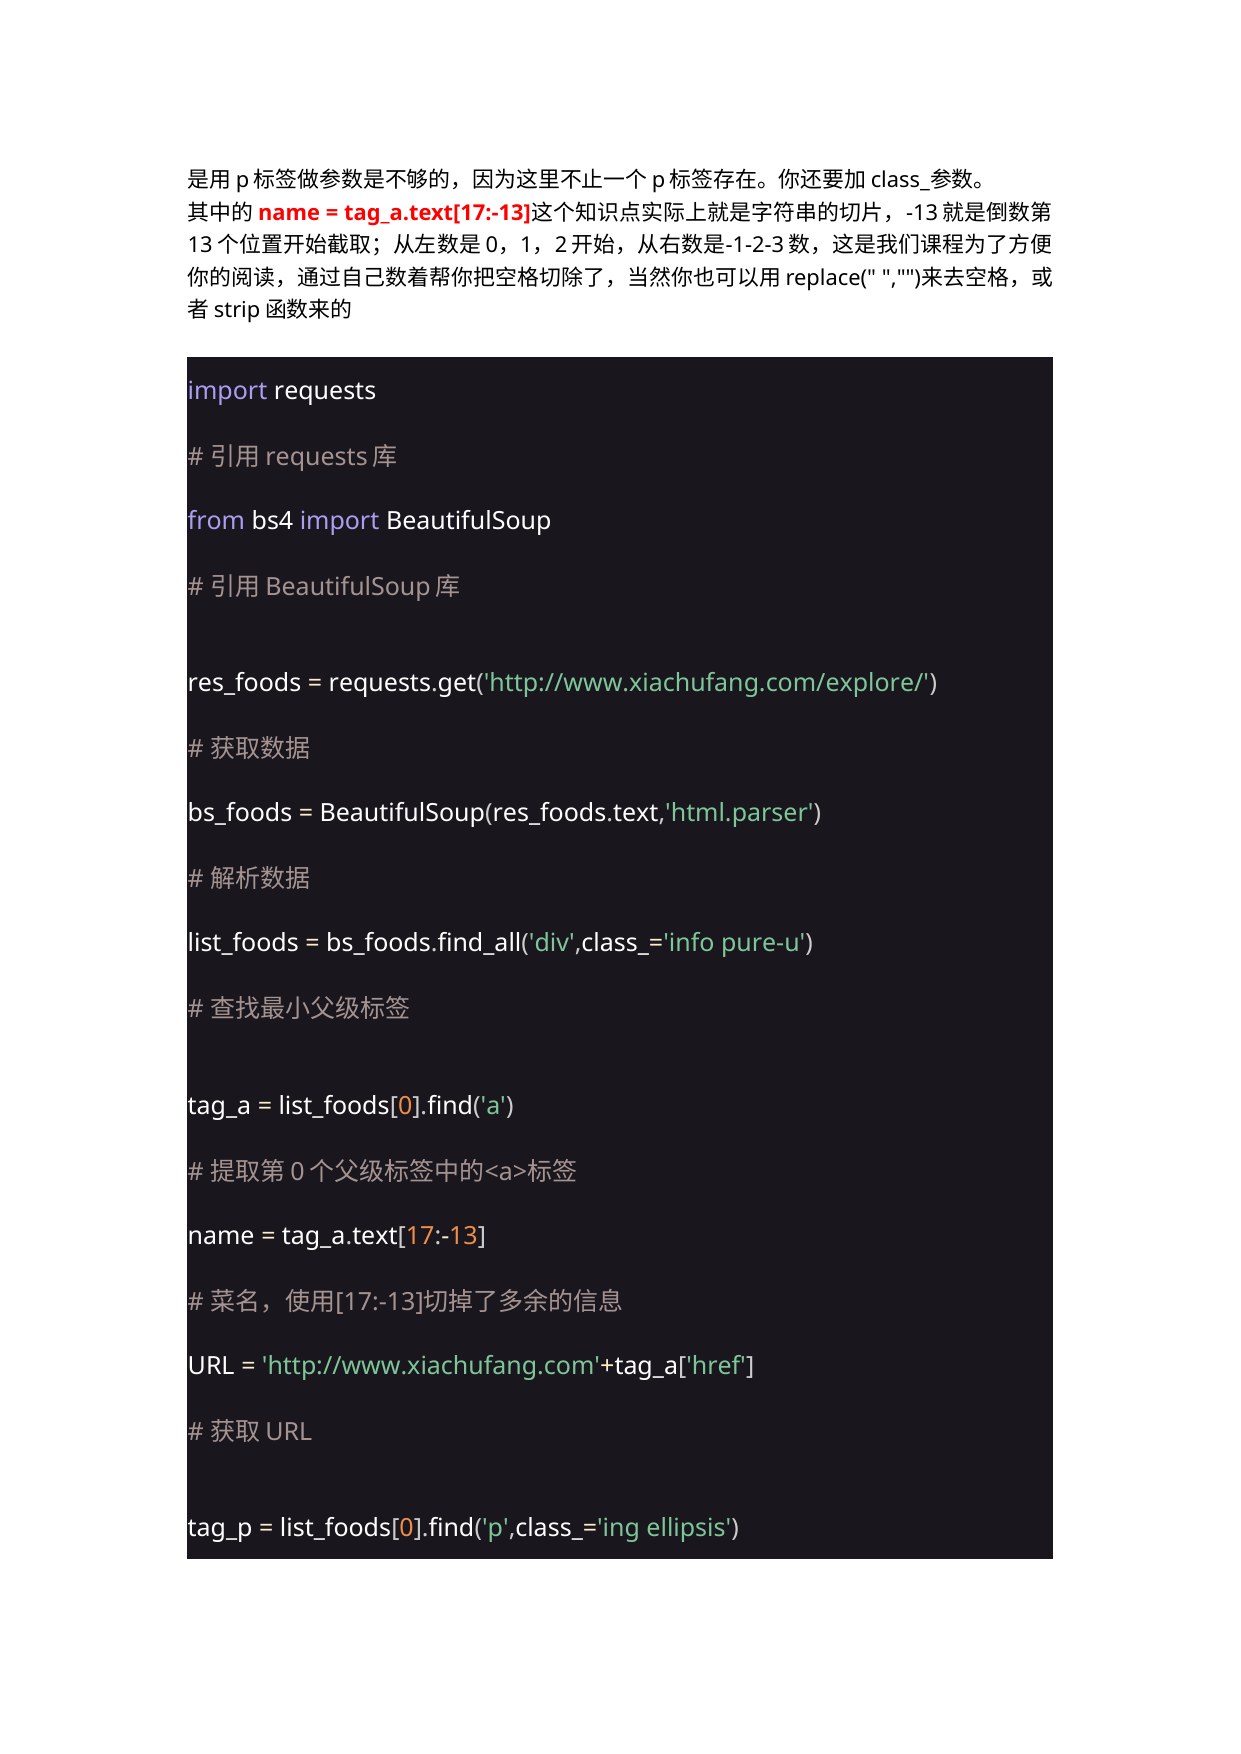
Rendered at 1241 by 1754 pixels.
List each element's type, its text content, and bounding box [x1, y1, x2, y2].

text # 获取URL [187, 1397, 1053, 1462]
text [187, 162, 1053, 194]
text URL = 'http://www.xiachufang.com'+tag_a['href'] [187, 1332, 1053, 1397]
text # 菜名，使用[17:-13]切掉了多余的信息 [187, 1267, 1053, 1332]
text # 获取数据 [187, 714, 1053, 779]
text # 引用BeautifulSoup库 [187, 552, 1053, 617]
text tag_p = list_foods[0].find('p',class_='ing ellipsis') [187, 1494, 1053, 1559]
text bs_foods = BeautifulSoup(res_foods.text,'html.parser') [187, 779, 1053, 844]
text # 解析数据 [187, 844, 1053, 909]
text # 提取第0个父级标签中的<a>标签 [187, 1137, 1053, 1202]
text from bs4 import BeautifulSoup [187, 487, 1053, 552]
text name = tag_a.text[17:-13] [187, 1202, 1053, 1267]
text res_foods = requests.get('http://www.xiachufang.com/explore/') [187, 649, 1053, 714]
text 其中的name = tag_a.text[17:-13]这个知识点实际上就是字符串的切片，-13就是倒数第13个位置开始截取；从左数是0，1，2开始，从右数是-1-2-3数，这是我们课程为了方便你的阅读，通过自己数着帮你把空格切除了，当然你也可以用replace(" ","")来去空格，或者strip函数来的 [187, 194, 1053, 324]
text tag_a = list_foods[0].find('a') [187, 1072, 1053, 1137]
text # 查找最小父级标签 [187, 974, 1053, 1039]
text import requests [187, 357, 1053, 422]
text # 引用requests库 [187, 422, 1053, 487]
text list_foods = bs_foods.find_all('div',class_='info pure-u') [187, 909, 1053, 974]
